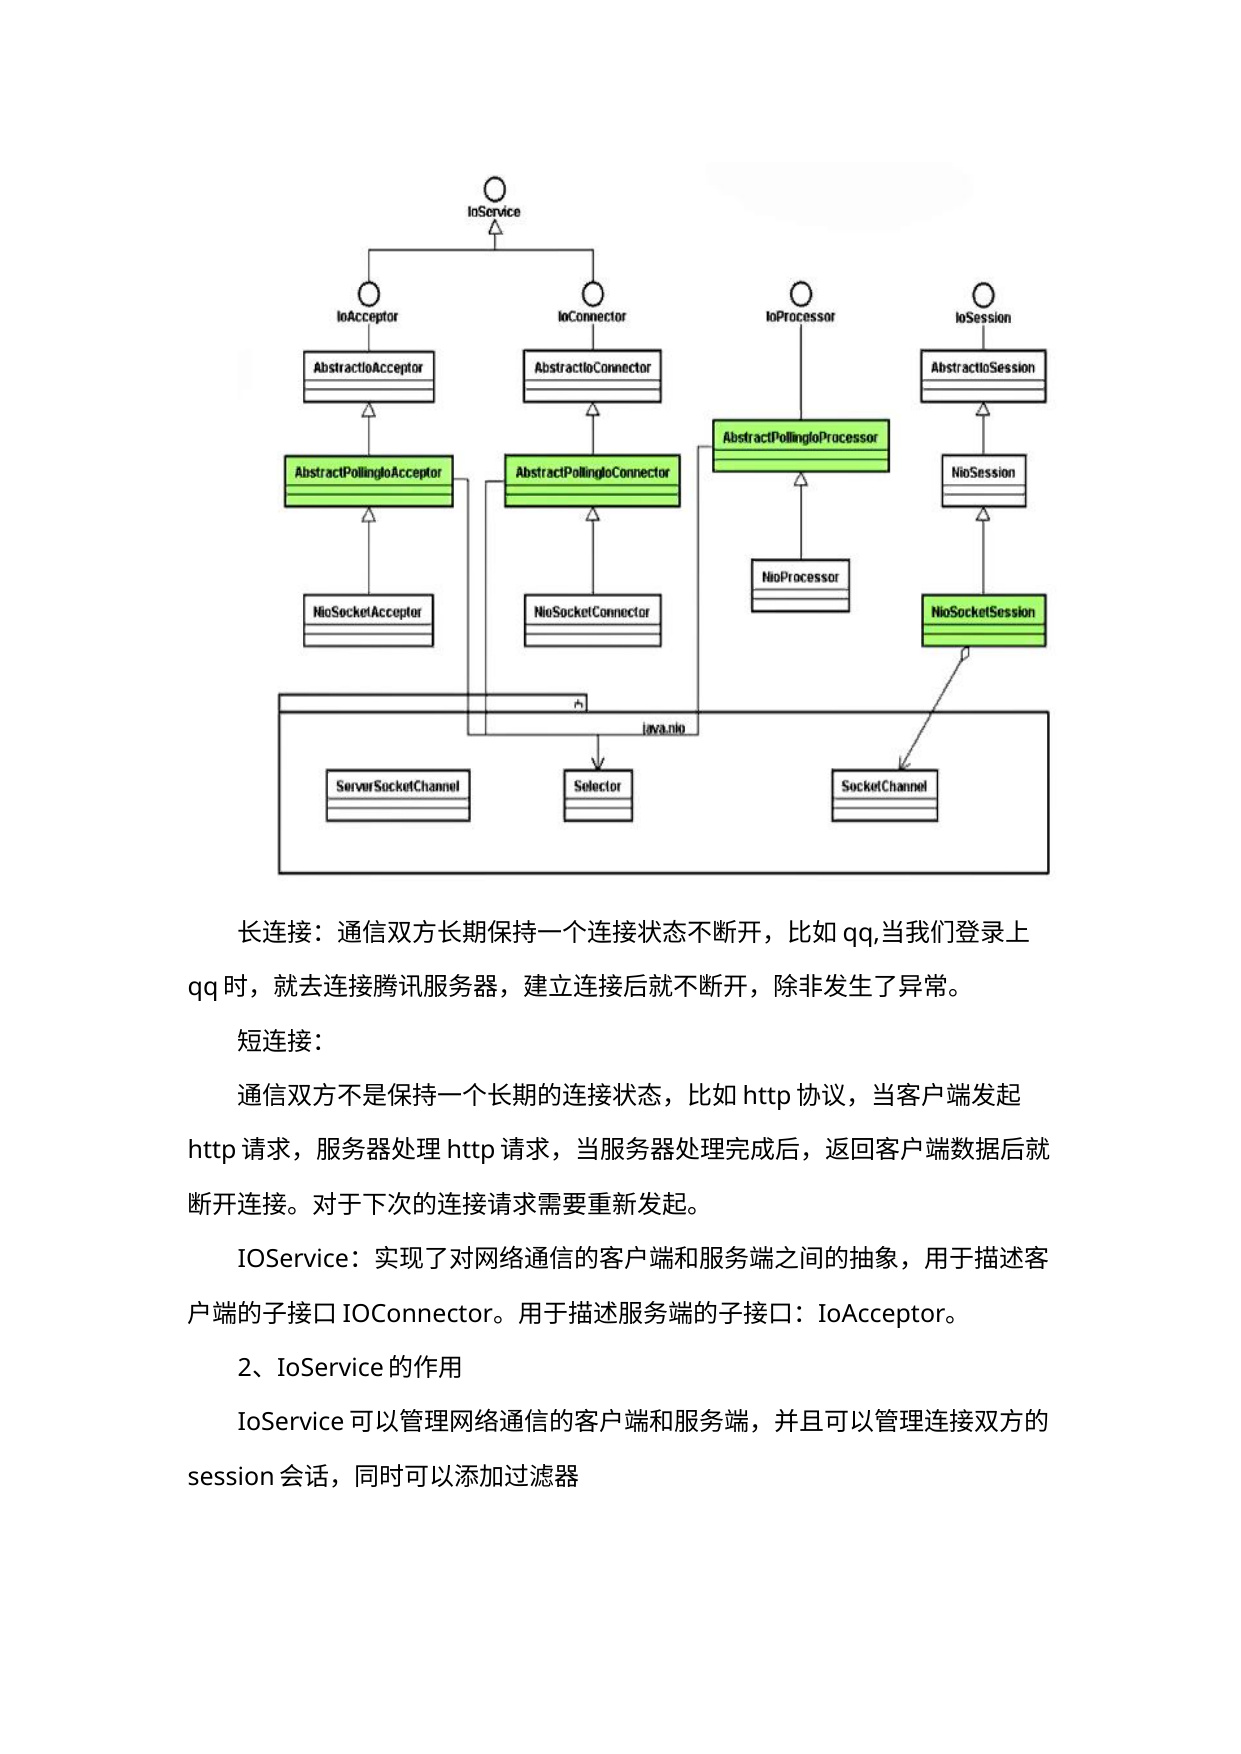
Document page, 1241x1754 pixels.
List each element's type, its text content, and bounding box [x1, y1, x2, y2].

picture [237, 162, 1091, 897]
list IoService的作用 [187, 1347, 1053, 1384]
list IoService可以管理网络通信的客户端和服务端，并且可以管理连接双方的session会话，同时可以添加过滤器 [187, 1402, 1053, 1492]
list 短连接： [187, 1021, 1053, 1057]
list 通信双方不是保持一个长期的连接状态，比如http协议，当客户端发起http请求，服务器处理http请求，当服务器处理完成后，返回客户端数据后就断开连接。对于下次的连接请求需要重新发起。 [187, 1076, 1053, 1221]
list IOService：实现了对网络通信的客户端和服务端之间的抽象，用于描述客户端的子接口IOConnector。用于描述服务端的子接口：IoAcceptor。 [187, 1239, 1053, 1329]
list 长连接：通信双方长期保持一个连接状态不断开，比如qq,当我们登录上qq时，就去连接腾讯服务器，建立连接后就不断开，除非发生了异常。 [187, 912, 1053, 1003]
